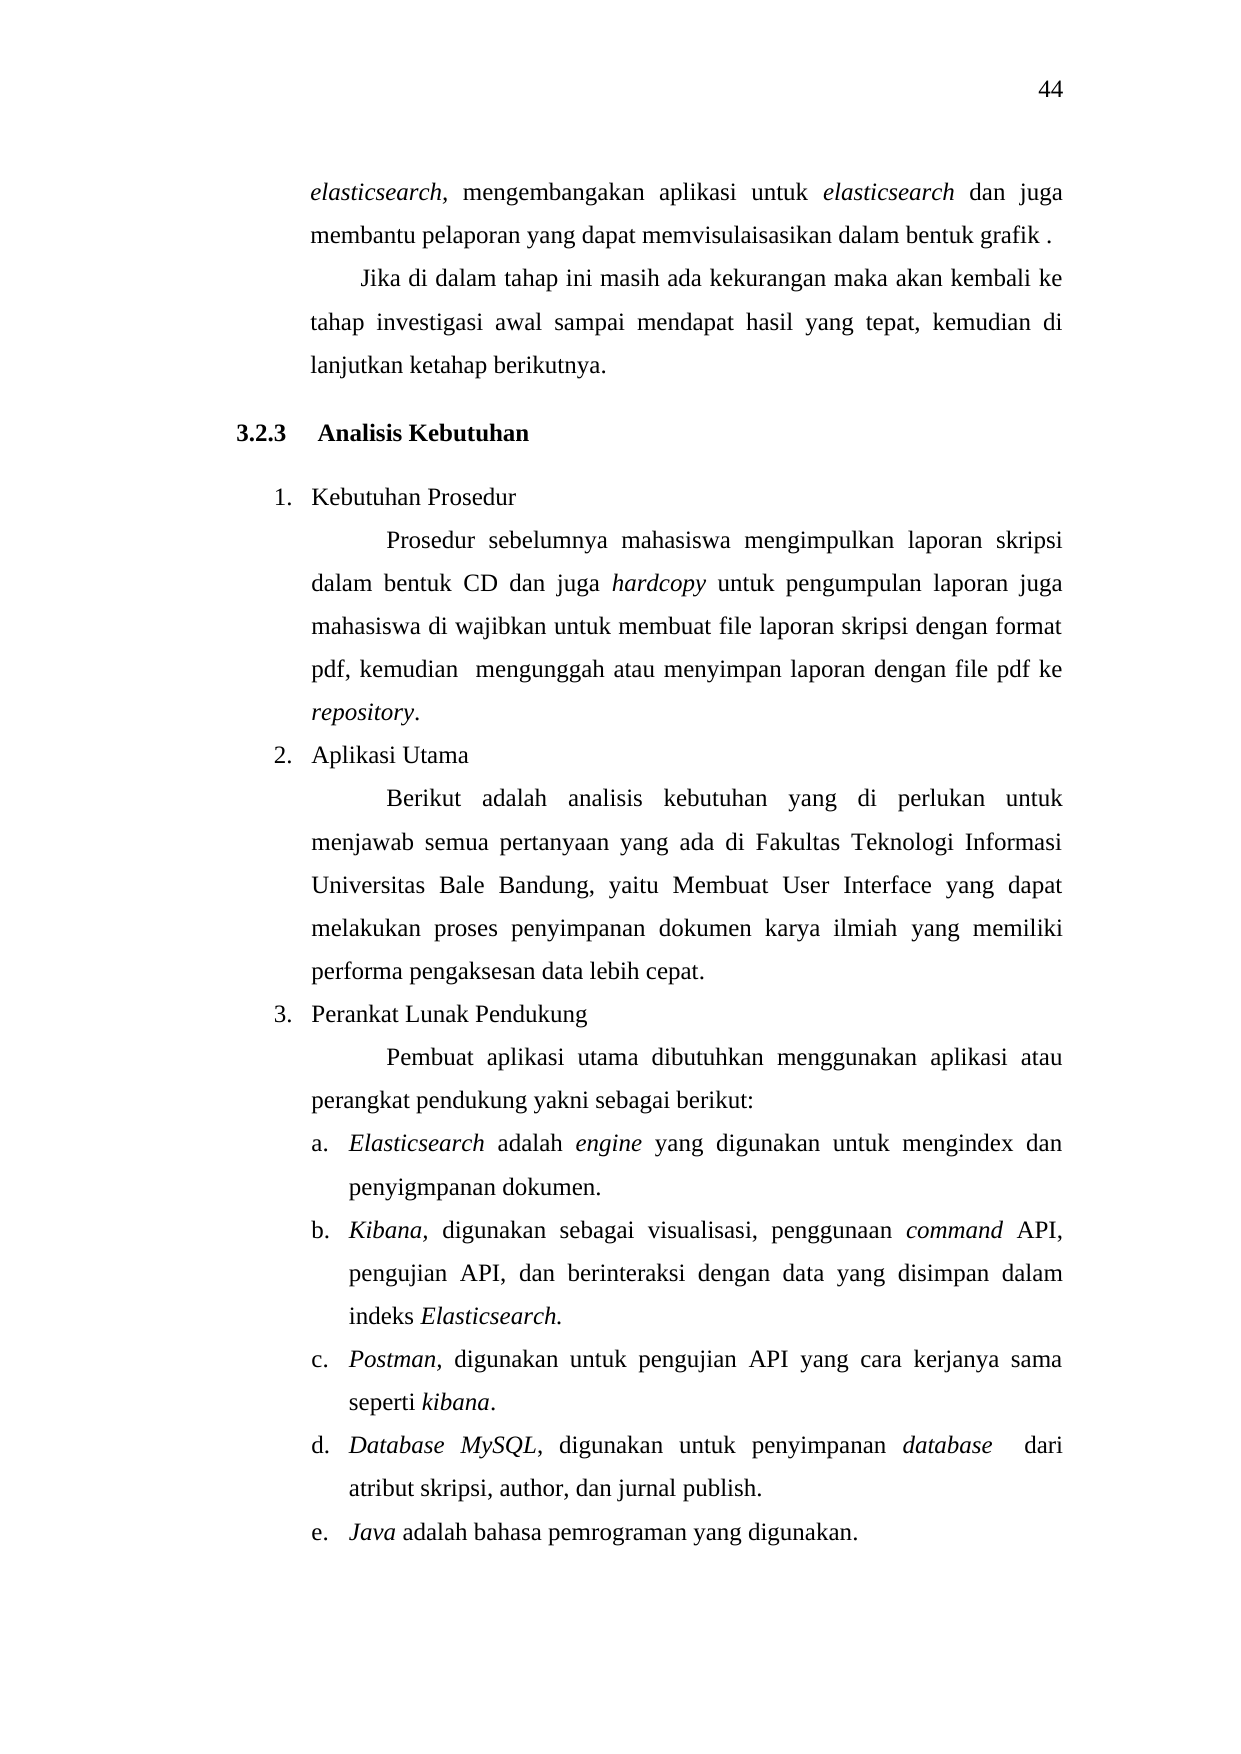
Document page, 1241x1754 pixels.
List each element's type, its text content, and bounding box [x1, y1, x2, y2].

list Perankat Lunak Pendukung [274, 999, 1063, 1028]
list Postman, digunakan untuk pengujian API yang cara kerjanya sama seperti kibana. [311, 1344, 1063, 1416]
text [310, 177, 1063, 249]
text Berikut adalah analisis kebutuhan yang di perlukan untuk menjawab semua pertanyaan yang ada di Fakultas Teknologi Informasi Universitas Bale Bandung, yaitu Membuat User Interface yang dapat melakukan proses penyimpanan dokumen karya ilmiah yang memiliki performa pengaksesan data lebih cepat. [311, 783, 1063, 985]
list Aplikasi Utama [274, 740, 1063, 769]
list Prosedur sebelumnya mahasiswa mengimpulkan laporan skripsi dalam bentuk CD dan juga hardcopy untuk pengumpulan laporan juga mahasiswa di wajibkan untuk membuat file laporan skripsi dengan format pdf, kemudian mengunggah atau menyimpan laporan dengan file pdf ke repository. [311, 525, 1063, 726]
list Java adalah bahasa pemrograman yang digunakan. [311, 1517, 1063, 1545]
subtitle Analisis Kebutuhan [236, 418, 1063, 447]
text Jika di dalam tahap ini masih ada kekurangan maka akan kembali ke tahap investigasi awal sampai mendapat hasil yang tepat, kemudian di lanjutkan ketahap berikutnya. [310, 263, 1063, 378]
list Elasticsearch adalah engine yang digunakan untuk mengindex dan penyigmpanan dokumen. [311, 1128, 1063, 1200]
text Pembuat aplikasi utama dibutuhkan menggunakan aplikasi atau perangkat pendukung yakni sebagai berikut: [311, 1042, 1063, 1114]
list Kebutuhan Prosedur [274, 482, 1063, 510]
list Database MySQL, digunakan untuk penyimpanan database dari atribut skripsi, author, dan jurnal publish. [311, 1430, 1063, 1502]
list Kibana, digunakan sebagai visualisasi, penggunaan command API, pengujian API, dan berinteraksi dengan data yang disimpan dalam indeks Elasticsearch. [311, 1215, 1063, 1330]
